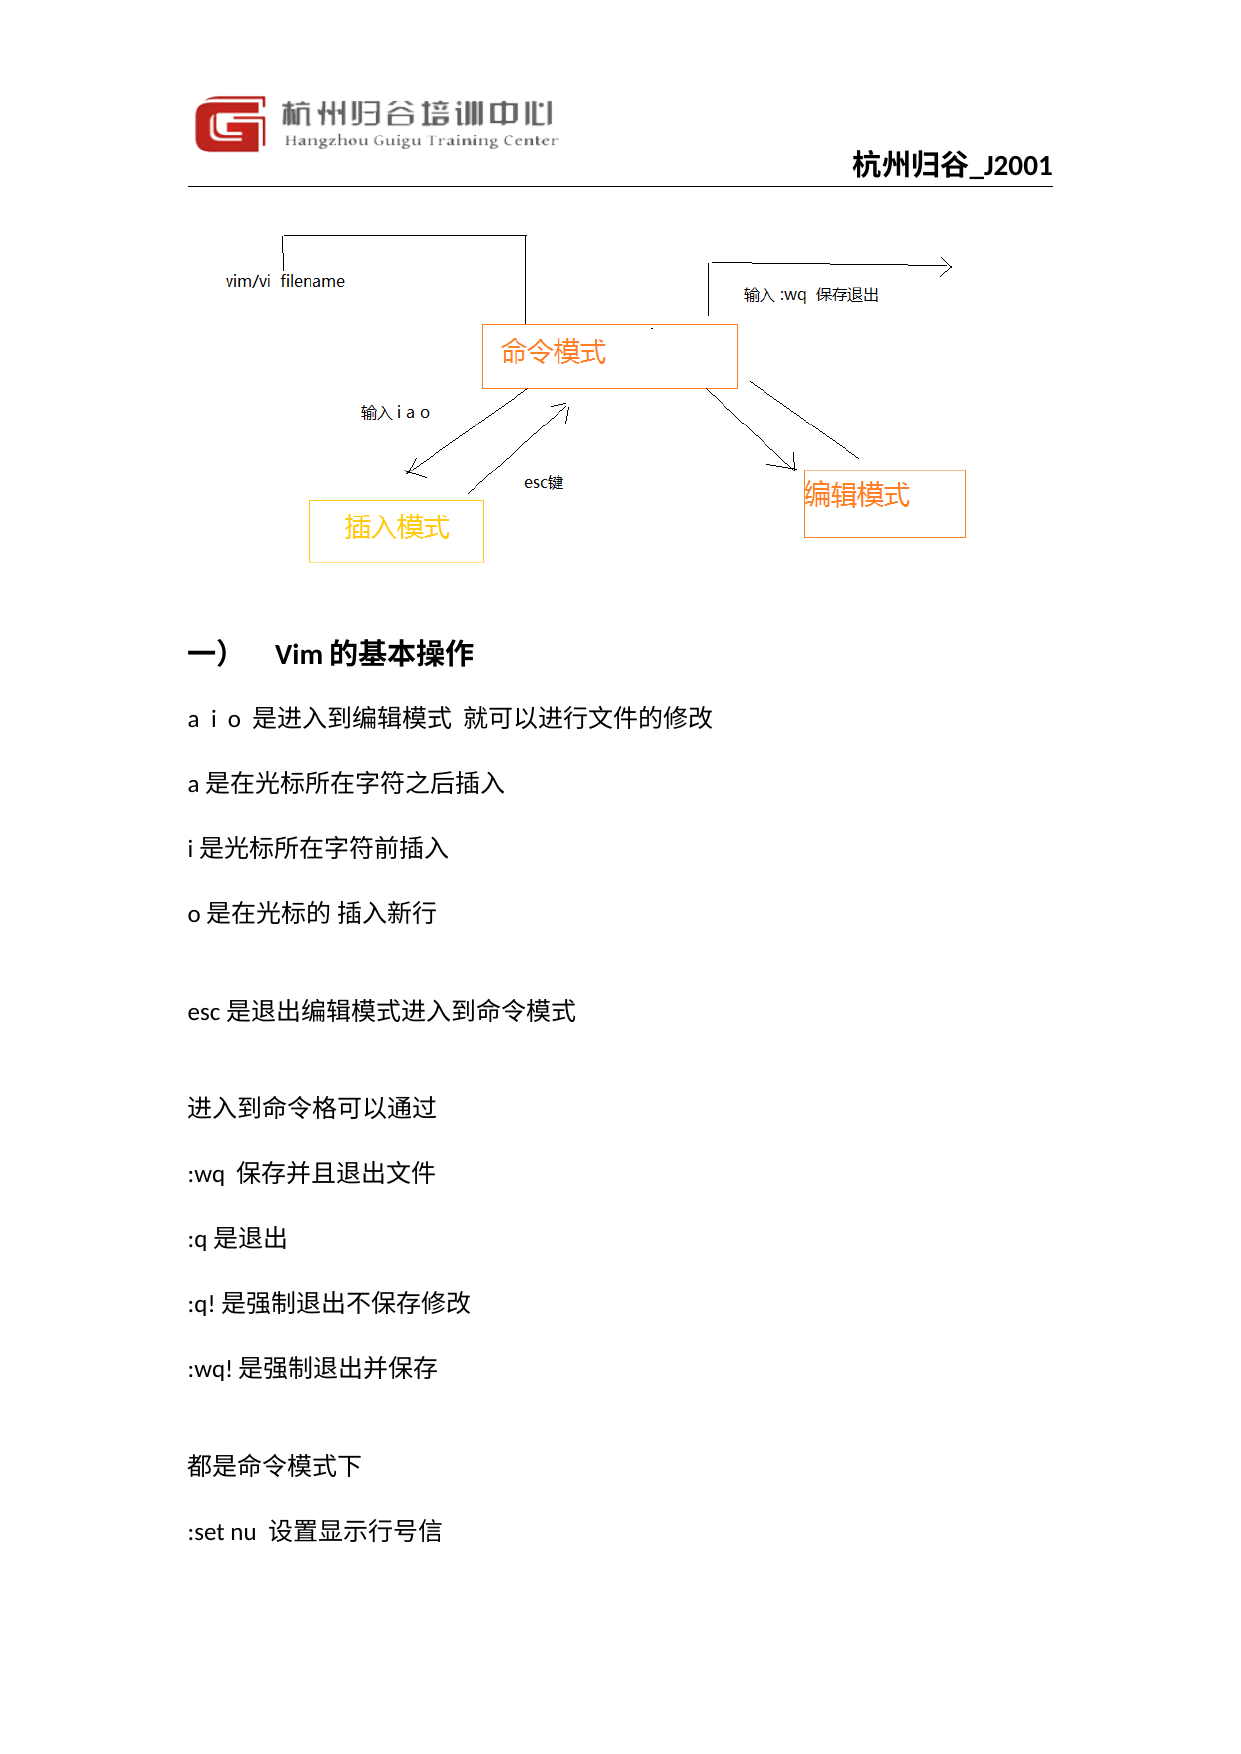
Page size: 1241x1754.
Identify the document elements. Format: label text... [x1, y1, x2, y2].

text esc 是退出编辑模式进入到命令模式 [187, 977, 1053, 1042]
picture [187, 196, 1053, 608]
text a 是在光标所在字符之后插入 [187, 749, 1053, 814]
text :q 是退出 [187, 1204, 1053, 1269]
text :q! 是强制退出不保存修改 [187, 1269, 1053, 1334]
text o 是在光标的 插入新行 [187, 879, 1053, 944]
text :wq! 是强制退出并保存 [187, 1334, 1053, 1399]
text 进入到命令格可以通过 [187, 1074, 1053, 1139]
picture [187, 88, 604, 176]
text :set nu 设置显示行号信 [187, 1497, 1053, 1562]
text a i o 是进入到编辑模式 就可以进行文件的修改 [187, 684, 1053, 749]
text i 是光标所在字符前插入 [187, 814, 1053, 879]
text :wq 保存并且退出文件 [187, 1139, 1053, 1204]
text 都是命令模式下 [187, 1432, 1053, 1497]
list Vim的基本操作 [187, 619, 1053, 684]
